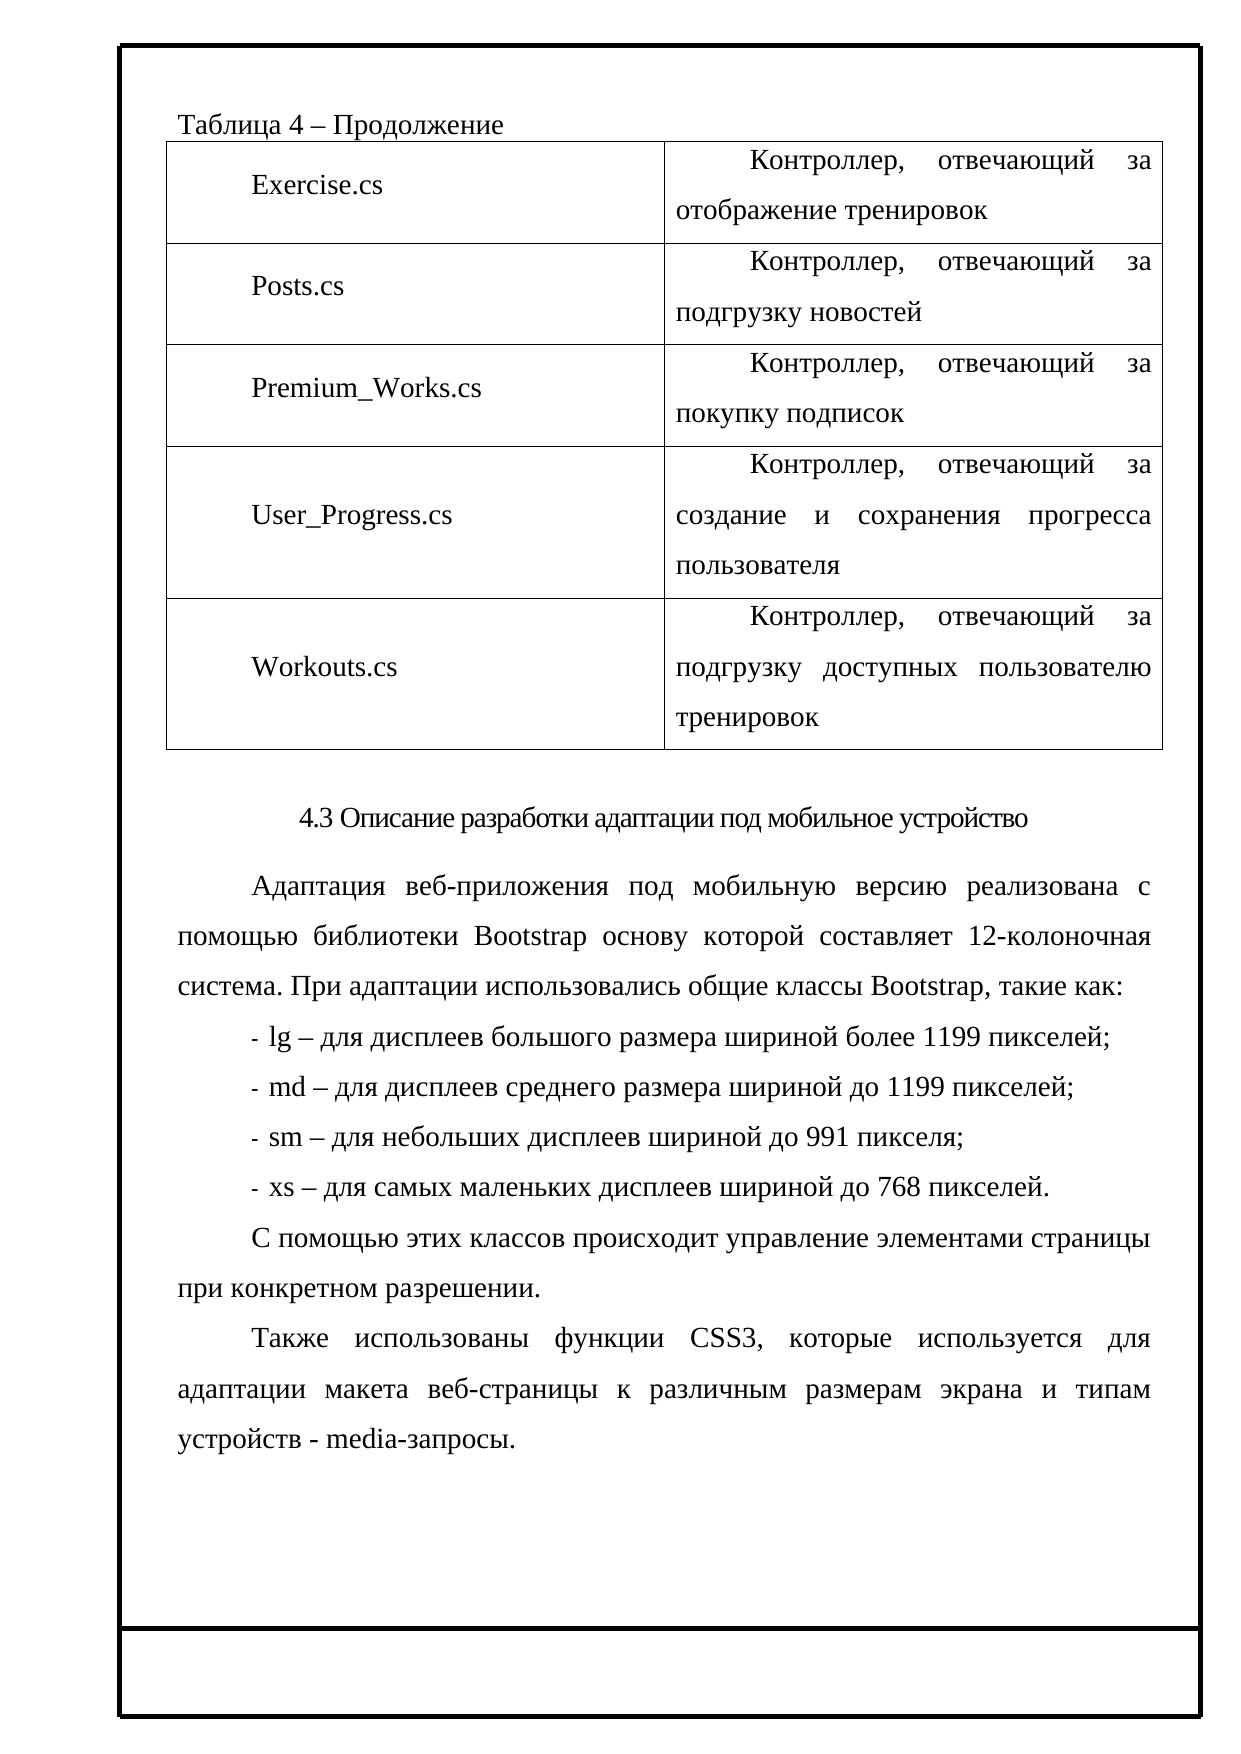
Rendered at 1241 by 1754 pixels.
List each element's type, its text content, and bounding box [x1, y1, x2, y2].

table_cell Контроллер, отвечающий за создание и сохранения прогресса пользователя [665, 447, 1162, 597]
table_cell Контроллер, отвечающий за покупку подписок [665, 345, 1162, 446]
list md – для дисплеев среднего размера шириной до 1199 пикселей; [177, 1069, 1152, 1102]
text С помощью этих классов происходит управление элементами страницы при конкретном разрешении. [177, 1220, 1152, 1304]
text Адаптация веб-приложения под мобильную версию реализована с помощью библиотеки Bootstrap основу которой составляет 12-колоночная система. При адаптации использовались общие классы Bootstrap, такие как: [177, 868, 1152, 1002]
table_header Таблица 4 – Продолжение [166, 107, 1163, 141]
table_cell Контроллер, отвечающий за подгрузку новостей [665, 244, 1162, 344]
table_cell Контроллер, отвечающий за подгрузку доступных пользователю тренировок [665, 599, 1162, 749]
title Описание разработки адаптации под мобильное устройство [177, 801, 1152, 834]
list lg – для дисплеев большого размера шириной более 1199 пикселей; [177, 1019, 1152, 1052]
table_cell Premium_Works.cs [167, 345, 664, 446]
table_cell User_Progress.cs [167, 447, 664, 597]
table_cell Контроллер, отвечающий за отображение тренировок [665, 142, 1162, 242]
table_cell Posts.cs [167, 244, 664, 344]
table_cell Workouts.cs [167, 599, 664, 749]
text Также использованы функции CSS3, которые используется для адаптации макета веб-страницы к различным размерам экрана и типам устройств - media-запросы. [177, 1321, 1152, 1455]
list xs – для самых маленьких дисплеев шириной до 768 пикселей. [177, 1169, 1152, 1203]
table_cell Exercise.cs [167, 142, 664, 242]
list sm – для небольших дисплеев шириной до 991 пикселя; [177, 1119, 1152, 1153]
